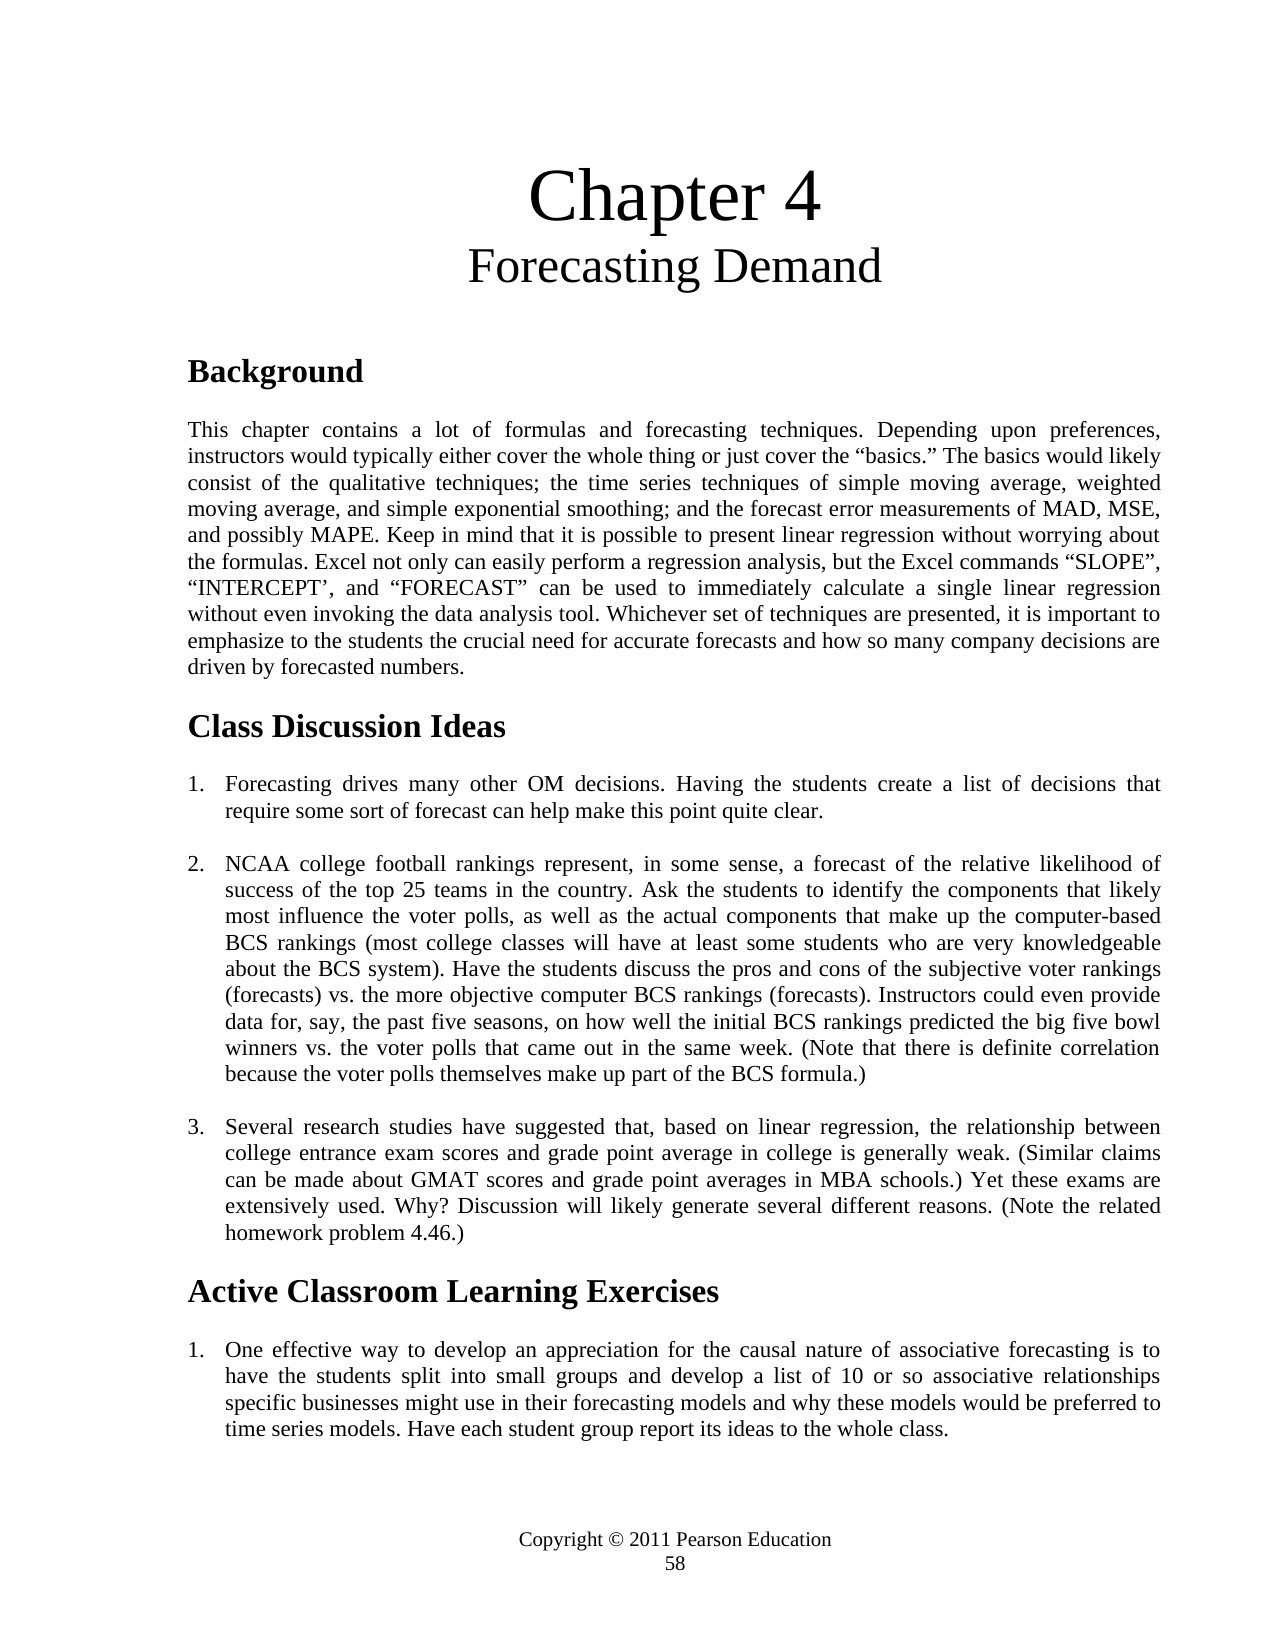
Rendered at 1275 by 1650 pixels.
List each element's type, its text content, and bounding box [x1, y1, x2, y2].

text Forecasting Demand [187, 236, 1162, 294]
text Background [187, 351, 1162, 389]
text 3. Several research studies have suggested that, based on linear regression, the relationship between college entrance exam scores and grade point average in college is generally weak. (Similar claims can be made about GMAT scores and grade point averages in MBA schools.) Yet these exams are extensively used. Why? Discussion will likely generate several different reasons. (Note the related homework problem 4.46.) [187, 1113, 1162, 1245]
text Chapter 4 [187, 150, 1162, 236]
text Active Classroom Learning Exercises [187, 1271, 1162, 1309]
text This chapter contains a lot of formulas and forecasting techniques. Depending upon preferences, instructors would typically either cover the whole thing or just cover the “basics.” The basics would likely consist of the qualitative techniques; the time series techniques of simple moving average, weighted moving average, and simple exponential smoothing; and the forecast error measurements of MAD, MSE, and possibly MAPE. Keep in mind that it is possible to present linear regression without worrying about the formulas. Excel not only can easily perform a regression analysis, but the Excel commands “SLOPE”, “INTERCEPT’, and “FORECAST” can be used to immediately calculate a single linear regression without even invoking the data analysis tool. Whichever set of techniques are presented, it is important to emphasize to the students the crucial need for accurate forecasts and how so many company decisions are driven by forecasted numbers. [187, 416, 1162, 679]
text Class Discussion Ideas [187, 706, 1162, 744]
text 1. Forecasting drives many other decisions. Having the students create a list of decisions that require some sort of forecast can help make this point quite clear. [187, 771, 1162, 823]
text 1. One effective way to develop an appreciation for the causal nature of associative forecasting is to have the students split into small groups and develop a list of 10 or so associative relationships specific businesses might use in their forecasting models and why these models would be preferred to time series models. Have each student group report its ideas to the whole class. [187, 1336, 1162, 1441]
text 2. NCAA college football rankings represent, in some sense, a forecast of the relative likelihood of success of the top 25 teams in the country. Ask the students to identify the components that likely most influence the voter polls, as well as the actual components that make up the computer-based BCS rankings (most college classes will have at least some students who are very knowledgeable about the BCS system). Have the students discuss the pros and cons of the subjective voter rankings (forecasts) vs. the more objective computer BCS rankings (forecasts). Instructors could even provide data for, say, the past five seasons, on how well the initial BCS rankings predicted the big five bowl winners vs. the voter polls that came out in the same week. (Note that there is definite correlation because the voter polls themselves make up part of the BCS formula.) [187, 849, 1162, 1087]
